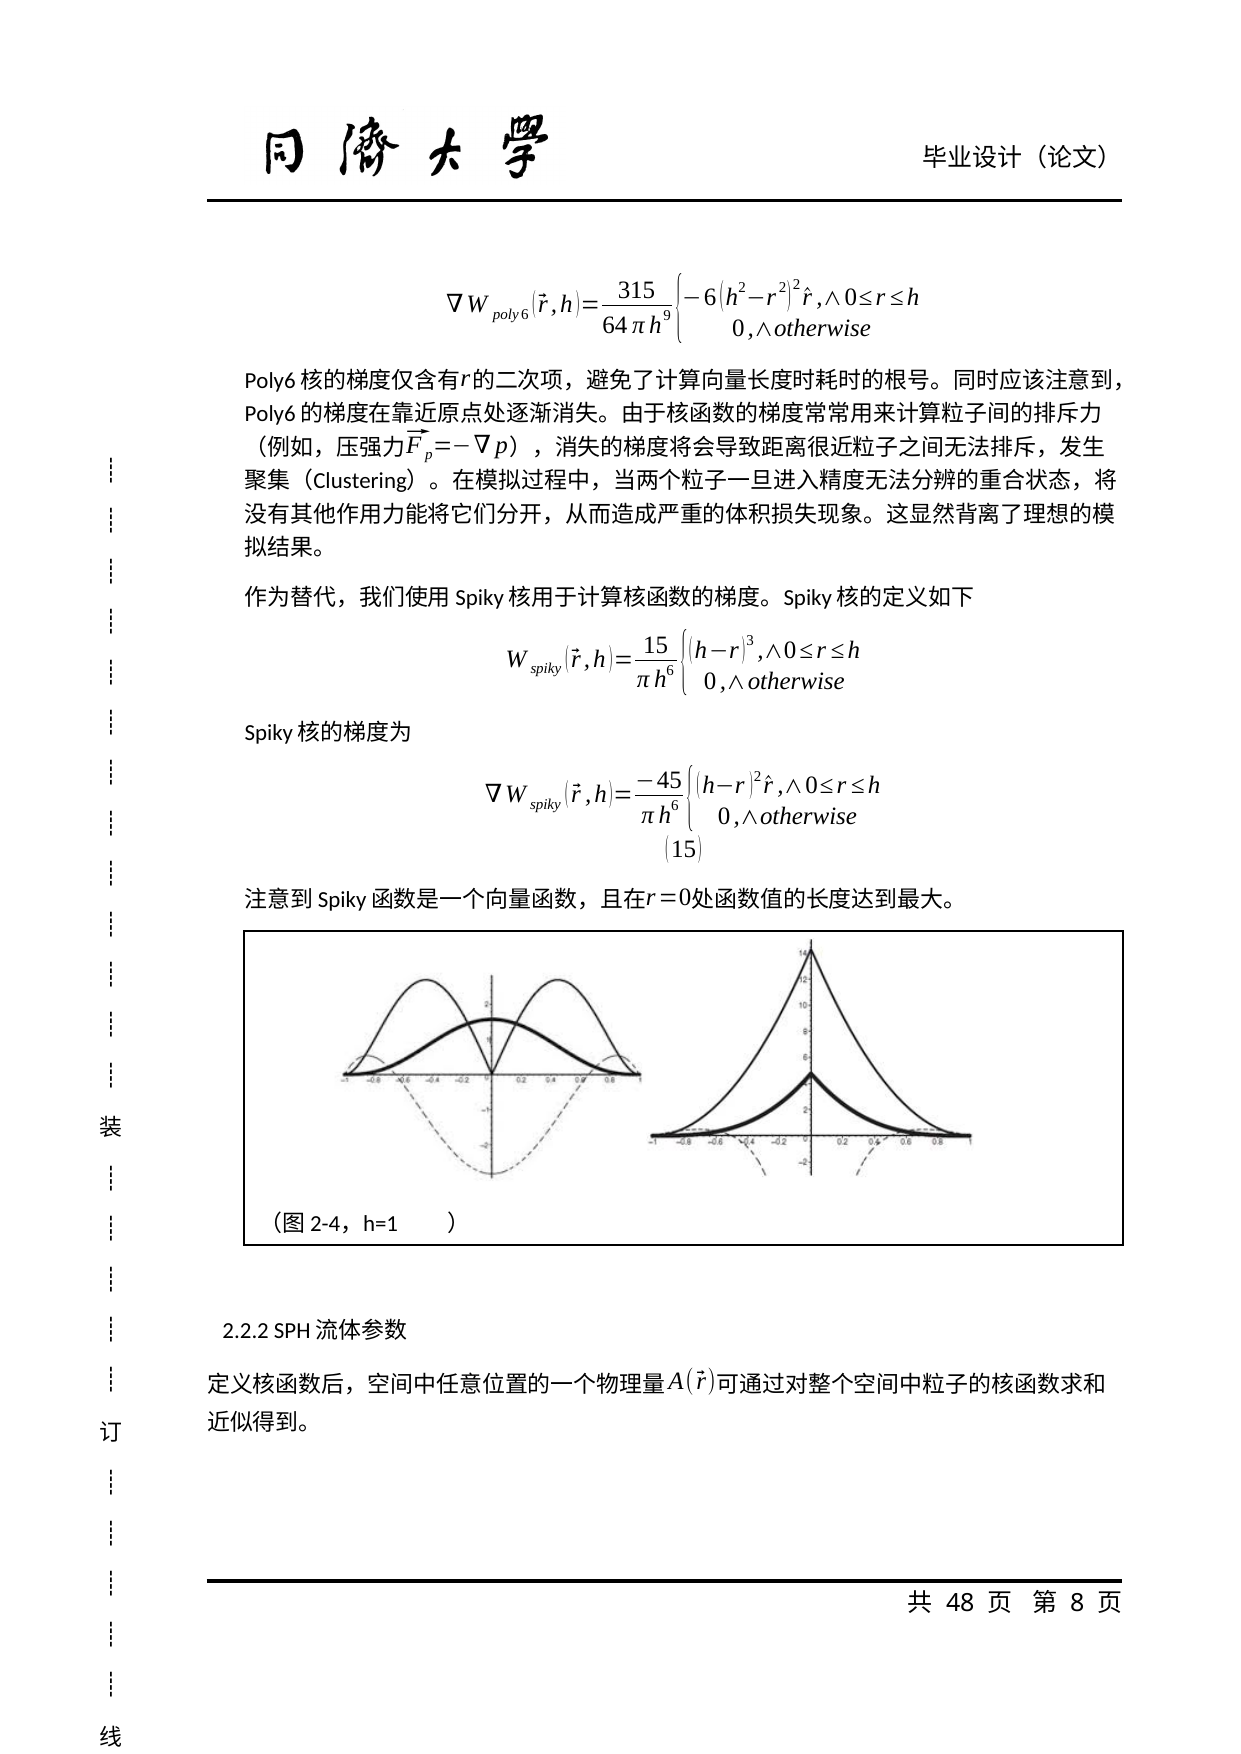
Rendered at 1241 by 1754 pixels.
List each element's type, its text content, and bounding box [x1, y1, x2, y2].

text 定义核函数后，空间中任意位置的一个物理量可通过对整个空间中粒子的核函数求和近似得到。 [207, 1363, 1122, 1438]
text 注意到Spiky函数是一个向量函数，且在处函数值的长度达到最大。 [244, 881, 1122, 914]
text Spiky核的梯度为 [244, 714, 1122, 747]
text Poly6核的梯度仅含有的二次项，避免了计算向量长度时耗时的根号。同时应该注意到，Poly6的梯度在靠近原点处逐渐消失。由于核函数的梯度常常用来计算粒子间的排斥力（例如，压强力），消失的梯度将会导致距离很近粒子之间无法排斥，发生聚集（Clustering）。在模拟过程中，当两个粒子一旦进入精度无法分辨的重合状态，将没有其他作用力能将它们分开，从而造成严重的体积损失现象。这显然背离了理想的模拟结果。 [244, 362, 1122, 562]
text 作为替代，我们使用Spiky核用于计算核函数的梯度。Spiky核的定义如下 [244, 579, 1122, 612]
picture [244, 106, 566, 185]
picture [315, 938, 978, 1186]
text 2.2.2 SPH流体参数 [207, 1308, 1122, 1346]
